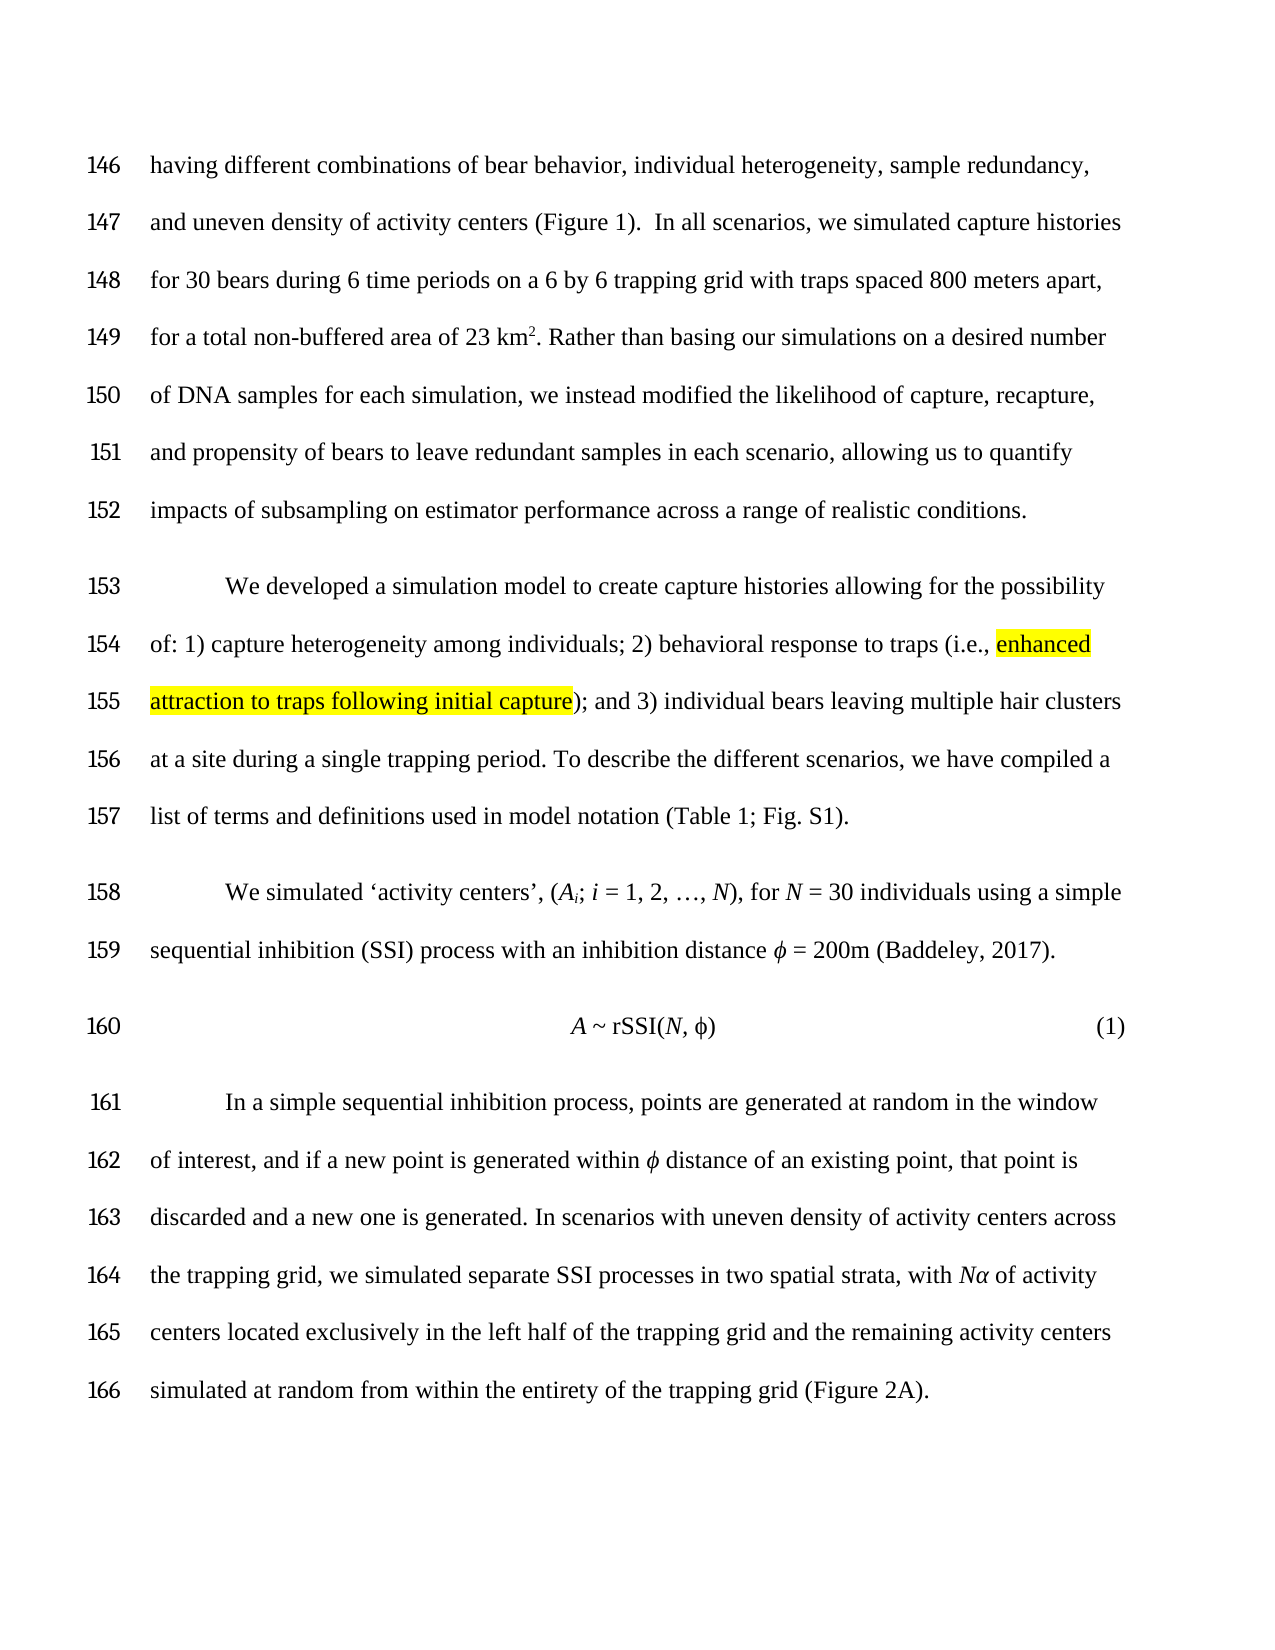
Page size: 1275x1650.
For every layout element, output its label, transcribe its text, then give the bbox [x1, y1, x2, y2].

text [150, 150, 1125, 524]
text We simulated ‘activity centers’, (Ai; i = 1, 2, …, N), for N = 30 individuals using a simple sequential inhibition (SSI) process with an inhibition distance ϕ = 200m (Baddeley, 2017). [150, 877, 1125, 964]
text We developed a simulation model to create capture histories allowing for the possibility of: 1) capture heterogeneity among individuals; 2) behavioral response to traps (i.e., enhanced attraction to traps following initial capture); and 3) individual bears leaving multiple hair clusters at a site during a single trapping period. To describe the different scenarios, we have compiled a list of terms and definitions used in model notation (Table 1; Fig. S1). [150, 571, 1125, 830]
text A ~ rSSI(N, ϕ) (1) [225, 1011, 1125, 1040]
text In a simple sequential inhibition process, points are generated at random in the window of interest, and if a new point is generated within ϕ distance of an existing point, that point is discarded and a new one is generated. In scenarios with uneven density of activity centers across the trapping grid, we simulated separate SSI processes in two spatial strata, with Nα of activity centers located exclusively in the left half of the trapping grid and the remaining activity centers simulated at random from within the entirety of the trapping grid (Fig. 2A). [150, 1087, 1125, 1404]
